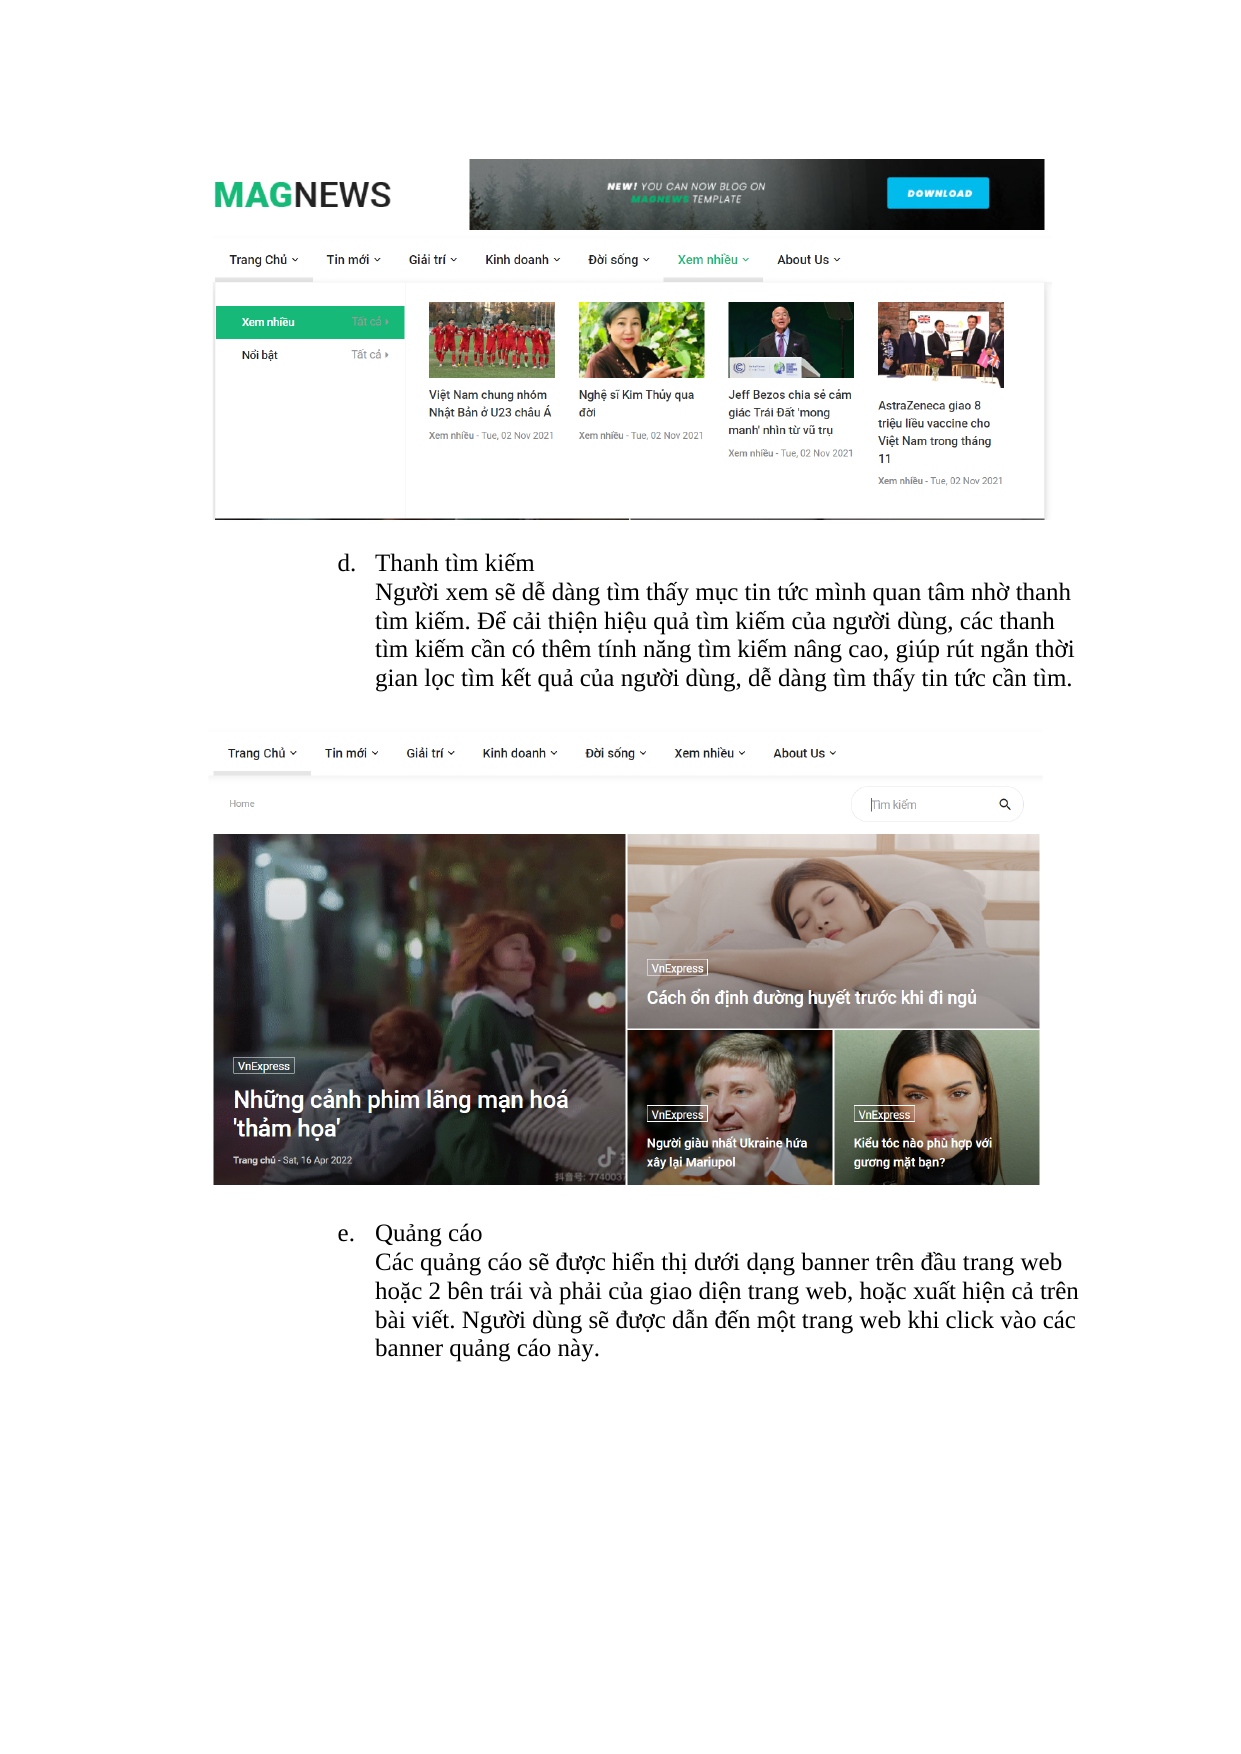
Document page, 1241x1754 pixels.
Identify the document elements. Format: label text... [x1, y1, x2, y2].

picture [212, 150, 1053, 520]
picture [208, 727, 1043, 1190]
list Quảng cáo [337, 1218, 1090, 1247]
list Các quảng cáo sẽ được hiển thị dưới dạng banner trên đầu trang web hoặc 2 bên trái và phải của giao diện trang web, hoặc xuất hiện cả trên bài viết. Người dùng sẽ được dẫn đến một trang web khi click vào các banner quảng cáo này. [375, 1247, 1090, 1362]
list Thanh tìm kiếm [337, 548, 1090, 577]
list Người xem sẽ dễ dàng tìm thấy mục tin tức mình quan tâm nhờ thanh tìm kiếm. Để cải thiện hiệu quả tìm kiếm của người dùng, các thanh tìm kiếm cần có thêm tính năng tìm kiếm nâng cao, giúp rút ngắn thời gian lọc tìm kết quả của người dùng, dễ dàng tìm thấy tin tức cần tìm. [375, 577, 1090, 692]
